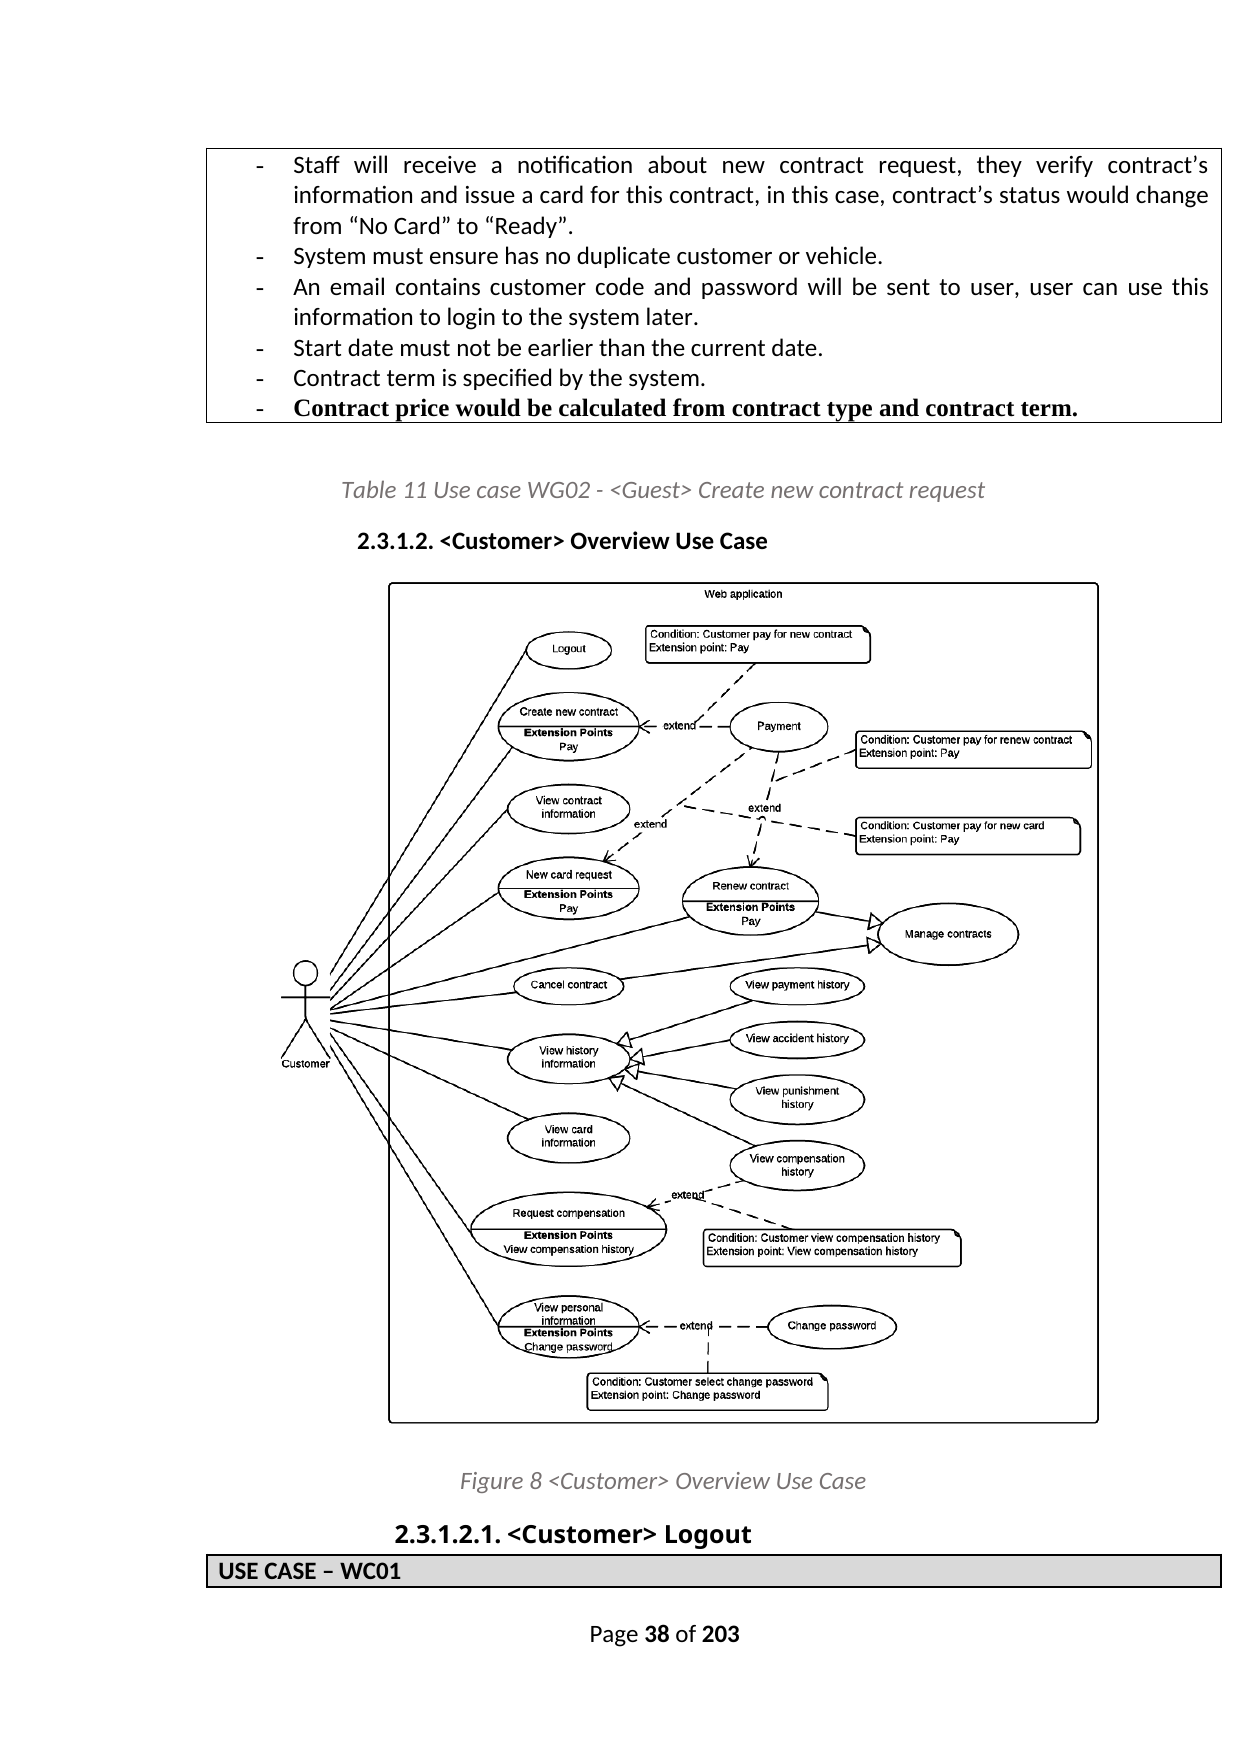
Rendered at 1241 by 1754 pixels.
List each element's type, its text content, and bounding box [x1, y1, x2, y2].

table_header USE CASE – WC01 [208, 1556, 1220, 1586]
subtitle <Customer> Overview Use Case [357, 525, 1122, 556]
picture [207, 558, 1122, 1447]
subtitle <Customer> Logout [394, 1517, 1122, 1551]
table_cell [207, 149, 1221, 422]
